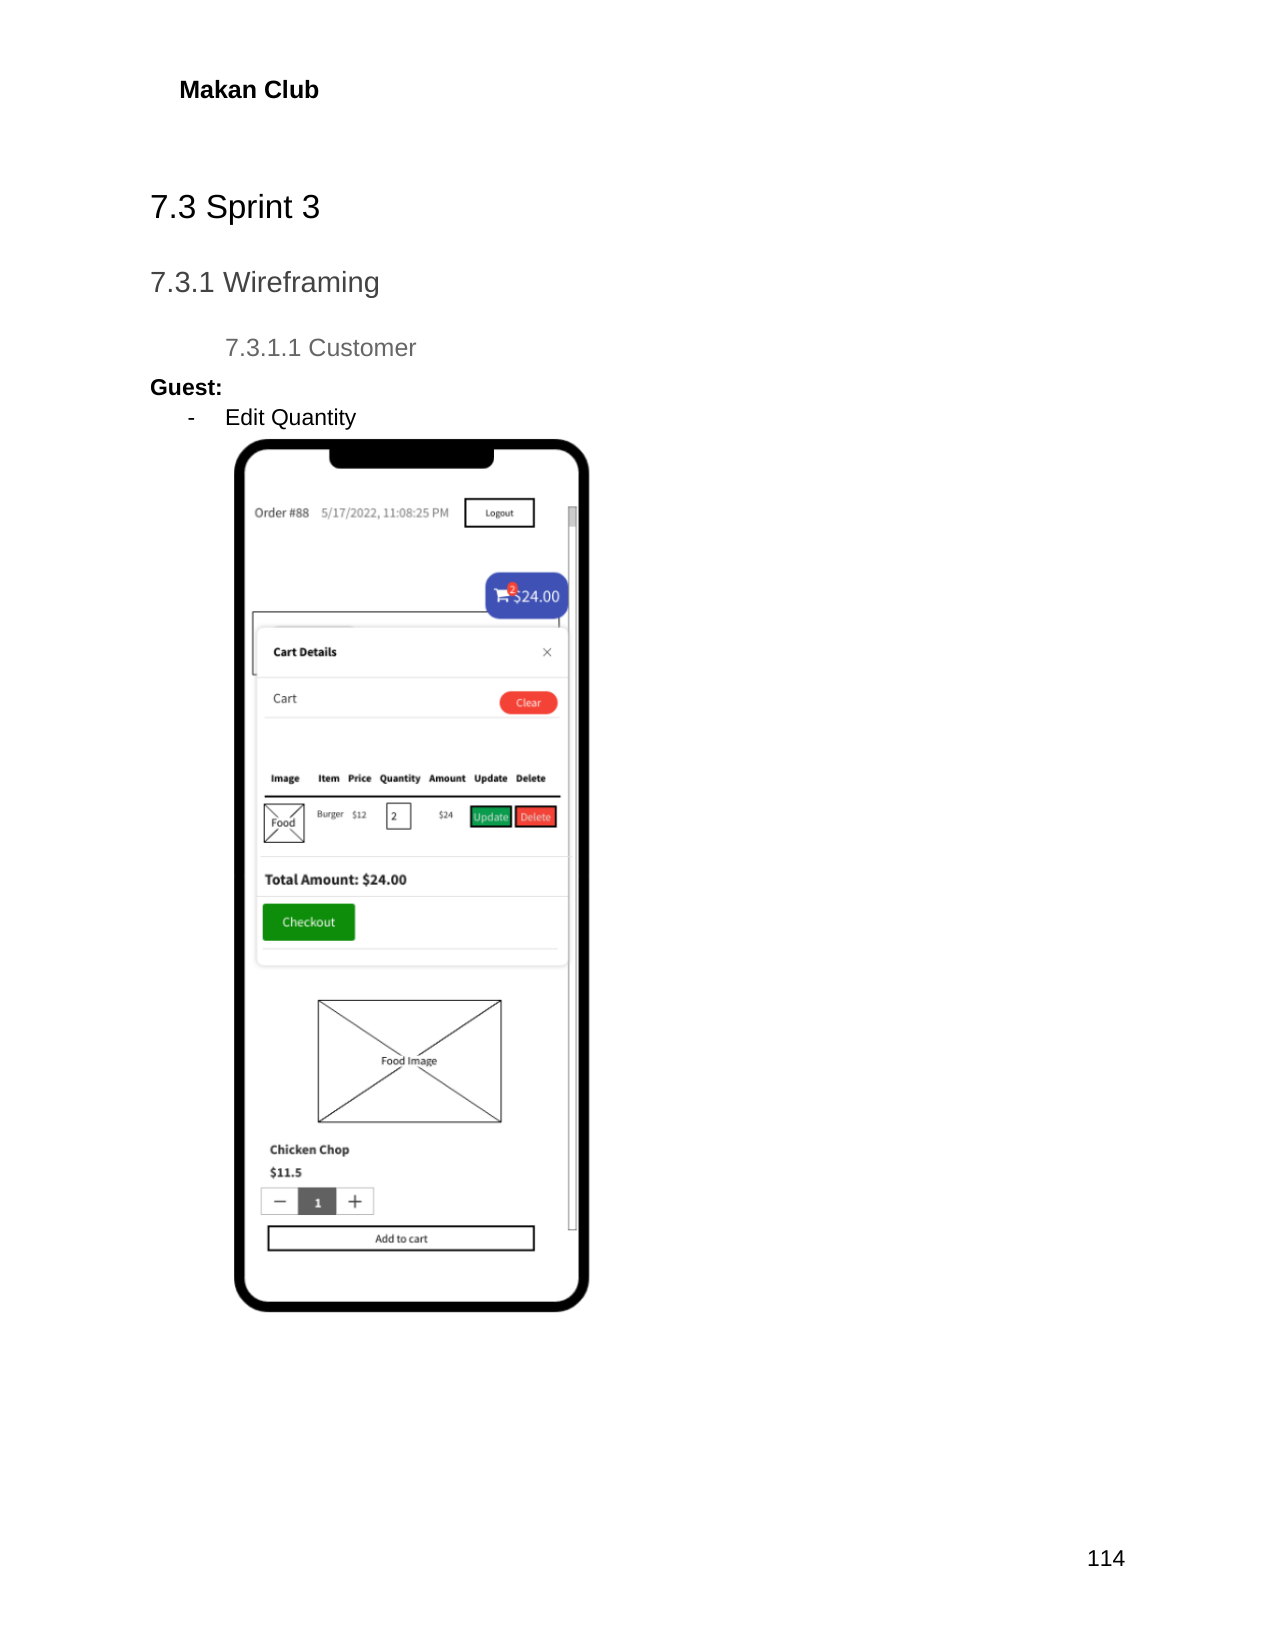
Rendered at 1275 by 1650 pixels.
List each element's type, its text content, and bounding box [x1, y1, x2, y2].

text Guest: [150, 374, 1125, 400]
subtitle 7.3 Sprint 3 [150, 187, 1125, 226]
subtitle 7.3.1.1 Customer [225, 333, 1125, 361]
list Edit Quantity [187, 404, 1125, 431]
picture [225, 434, 603, 1318]
subtitle 7.3.1 Wireframing [150, 265, 1125, 298]
